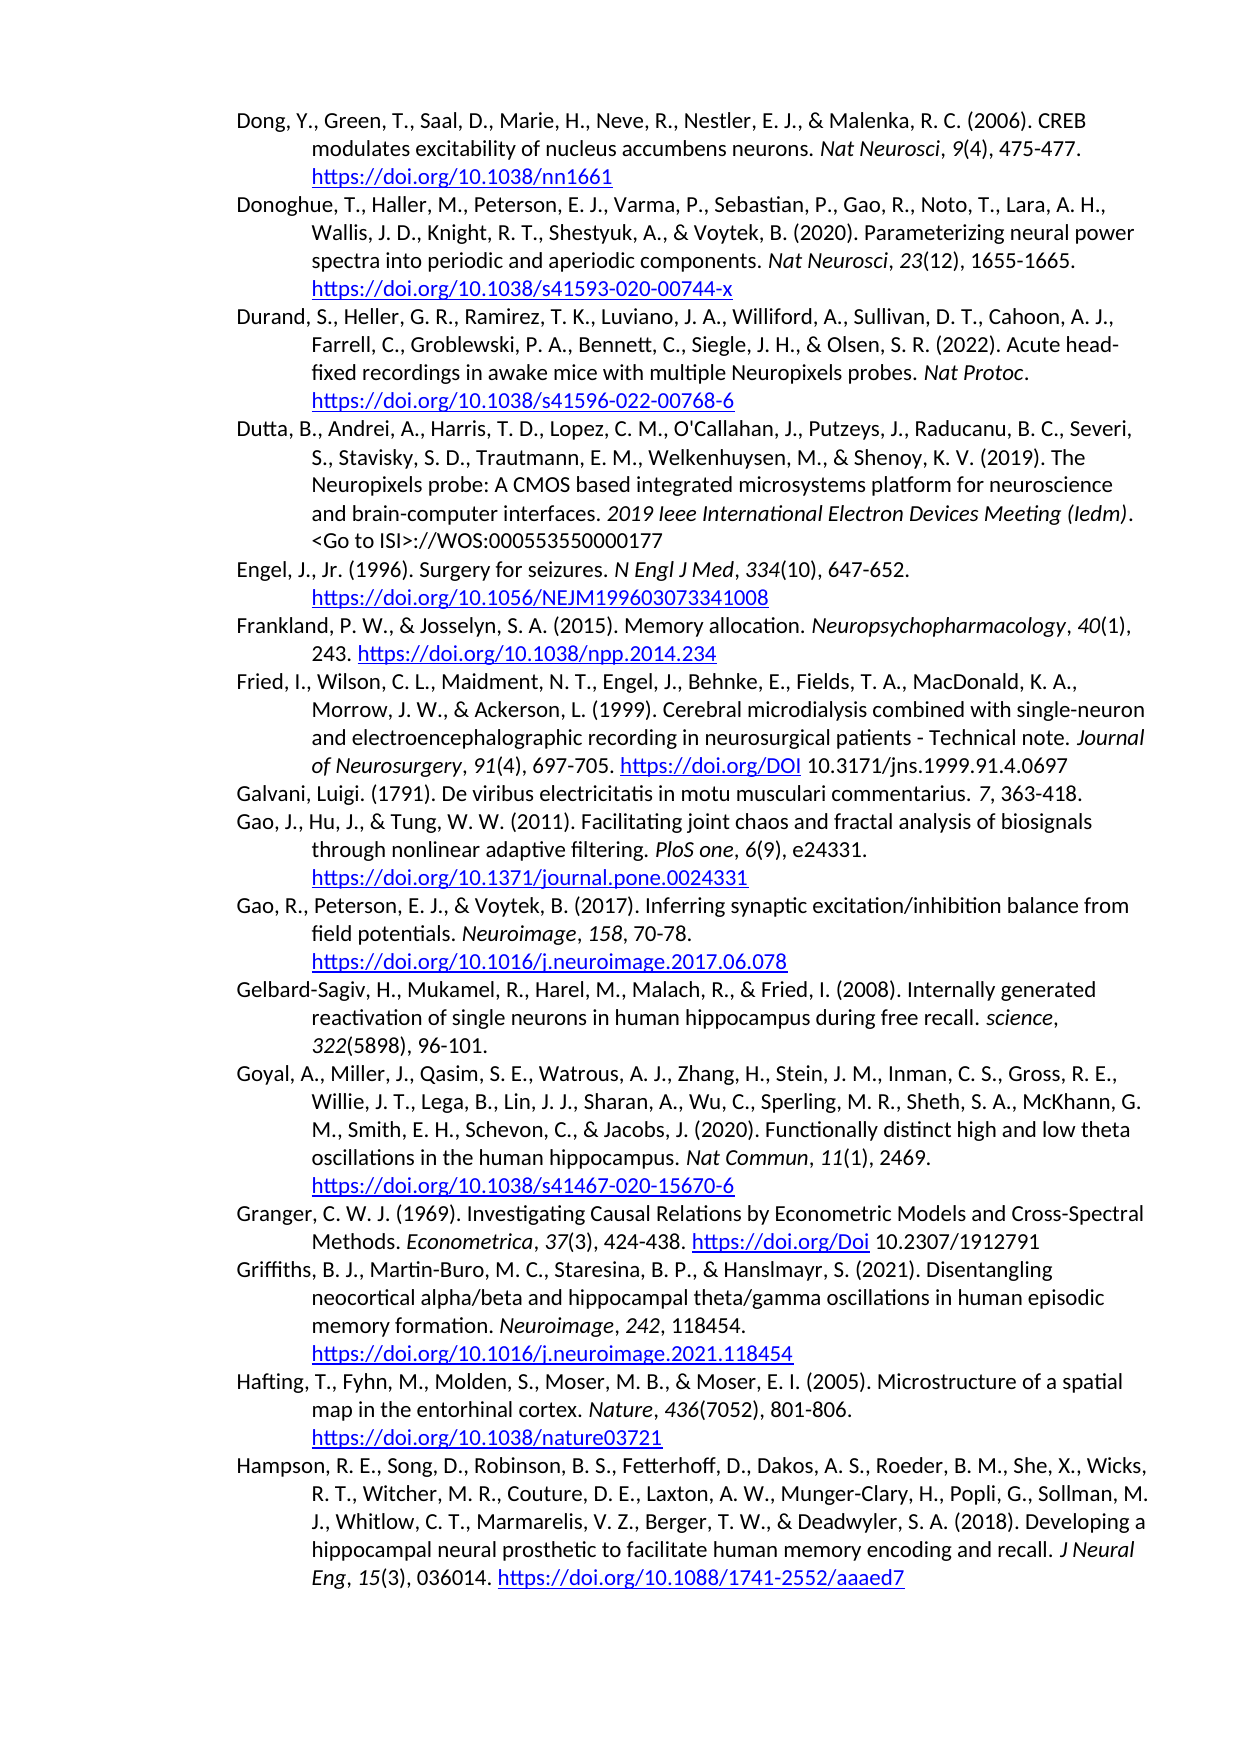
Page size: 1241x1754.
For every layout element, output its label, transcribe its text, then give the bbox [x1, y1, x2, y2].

text Goyal, A., Miller, J., Qasim, S. E., Watrous, A. J., Zhang, H., Stein, J. M., Inman, C. S., Gross, R. E., Willie, J. T., Lega, B., Lin, J. J., Sharan, A., Wu, C., Sperling, M. R., Sheth, S. A., McKhann, G. M., Smith, E. H., Schevon, C., & Jacobs, J. (2020). Functionally distinct high and low theta oscillations in the human hippocampus. Nat Commun, 11(1), 2469. https://doi.org/10.1038/s41467-020-15670-6 [236, 1059, 1152, 1199]
text Gelbard-Sagiv, H., Mukamel, R., Harel, M., Malach, R., & Fried, I. (2008). Internally generated reactivation of single neurons in human hippocampus during free recall. science, 322(5898), 96-101. [236, 975, 1152, 1059]
text Gao, J., Hu, J., & Tung, W. W. (2011). Facilitating joint chaos and fractal analysis of biosignals through nonlinear adaptive filtering. PloS one, 6(9), e24331. https://doi.org/10.1371/journal.pone.0024331 [236, 807, 1152, 891]
text Dong, Y., Green, T., Saal, D., Marie, H., Neve, R., Nestler, E. J., & Malenka, R. C. (2006). CREB modulates excitability of nucleus accumbens neurons. Nat Neurosci, 9(4), 475-477. https://doi.org/10.1038/nn1661 [236, 106, 1152, 190]
text Donoghue, T., Haller, M., Peterson, E. J., Varma, P., Sebastian, P., Gao, R., Noto, T., Lara, A. H., Wallis, J. D., Knight, R. T., Shestyuk, A., & Voytek, B. (2020). Parameterizing neural power spectra into periodic and aperiodic components. Nat Neurosci, 23(12), 1655-1665. https://doi.org/10.1038/s41593-020-00744-x [236, 190, 1152, 302]
text Engel, J., Jr. (1996). Surgery for seizures. N Engl J Med, 334(10), 647-652. https://doi.org/10.1056/NEJM199603073341008 [236, 555, 1152, 611]
text Griffiths, B. J., Martin-Buro, M. C., Staresina, B. P., & Hanslmayr, S. (2021). Disentangling neocortical alpha/beta and hippocampal theta/gamma oscillations in human episodic memory formation. Neuroimage, 242, 118454. https://doi.org/10.1016/j.neuroimage.2021.118454 [236, 1255, 1152, 1367]
text Hafting, T., Fyhn, M., Molden, S., Moser, M. B., & Moser, E. I. (2005). Microstructure of a spatial map in the entorhinal cortex. Nature, 436(7052), 801-806. https://doi.org/10.1038/nature03721 [236, 1367, 1152, 1451]
text Hampson, R. E., Song, D., Robinson, B. S., Fetterhoff, D., Dakos, A. S., Roeder, B. M., She, X., Wicks, R. T., Witcher, M. R., Couture, D. E., Laxton, A. W., Munger-Clary, H., Popli, G., Sollman, M. J., Whitlow, C. T., Marmarelis, V. Z., Berger, T. W., & Deadwyler, S. A. (2018). Developing a hippocampal neural prosthetic to facilitate human memory encoding and recall. J Neural Eng, 15(3), 036014. https://doi.org/10.1088/1741-2552/aaaed7 [236, 1451, 1152, 1591]
text Frankland, P. W., & Josselyn, S. A. (2015). Memory allocation. Neuropsychopharmacology, 40(1), 243. https://doi.org/10.1038/npp.2014.234 [236, 611, 1152, 667]
text Gao, R., Peterson, E. J., & Voytek, B. (2017). Inferring synaptic excitation/inhibition balance from field potentials. Neuroimage, 158, 70-78. https://doi.org/10.1016/j.neuroimage.2017.06.078 [236, 891, 1152, 975]
text Galvani, Luigi. (1791). De viribus electricitatis in motu musculari commentarius. 7, 363-418. [236, 779, 1152, 807]
text Durand, S., Heller, G. R., Ramirez, T. K., Luviano, J. A., Williford, A., Sullivan, D. T., Cahoon, A. J., Farrell, C., Groblewski, P. A., Bennett, C., Siegle, J. H., & Olsen, S. R. (2022). Acute head-fixed recordings in awake mice with multiple Neuropixels probes. Nat Protoc. https://doi.org/10.1038/s41596-022-00768-6 [236, 302, 1152, 414]
text Dutta, B., Andrei, A., Harris, T. D., Lopez, C. M., O'Callahan, J., Putzeys, J., Raducanu, B. C., Severi, S., Stavisky, S. D., Trautmann, E. M., Welkenhuysen, M., & Shenoy, K. V. (2019). The Neuropixels probe: A CMOS based integrated microsystems platform for neuroscience and brain-computer interfaces. 2019 Ieee International Electron Devices Meeting (Iedm). <Go to ISI>://WOS:000553550000177 [236, 414, 1152, 555]
text Fried, I., Wilson, C. L., Maidment, N. T., Engel, J., Behnke, E., Fields, T. A., MacDonald, K. A., Morrow, J. W., & Ackerson, L. (1999). Cerebral microdialysis combined with single-neuron and electroencephalographic recording in neurosurgical patients - Technical note. Journal of Neurosurgery, 91(4), 697-705. https://doi.org/DOI 10.3171/jns.1999.91.4.0697 [236, 667, 1152, 779]
text Granger, C. W. J. (1969). Investigating Causal Relations by Econometric Models and Cross-Spectral Methods. Econometrica, 37(3), 424-438. https://doi.org/Doi 10.2307/1912791 [236, 1199, 1152, 1255]
